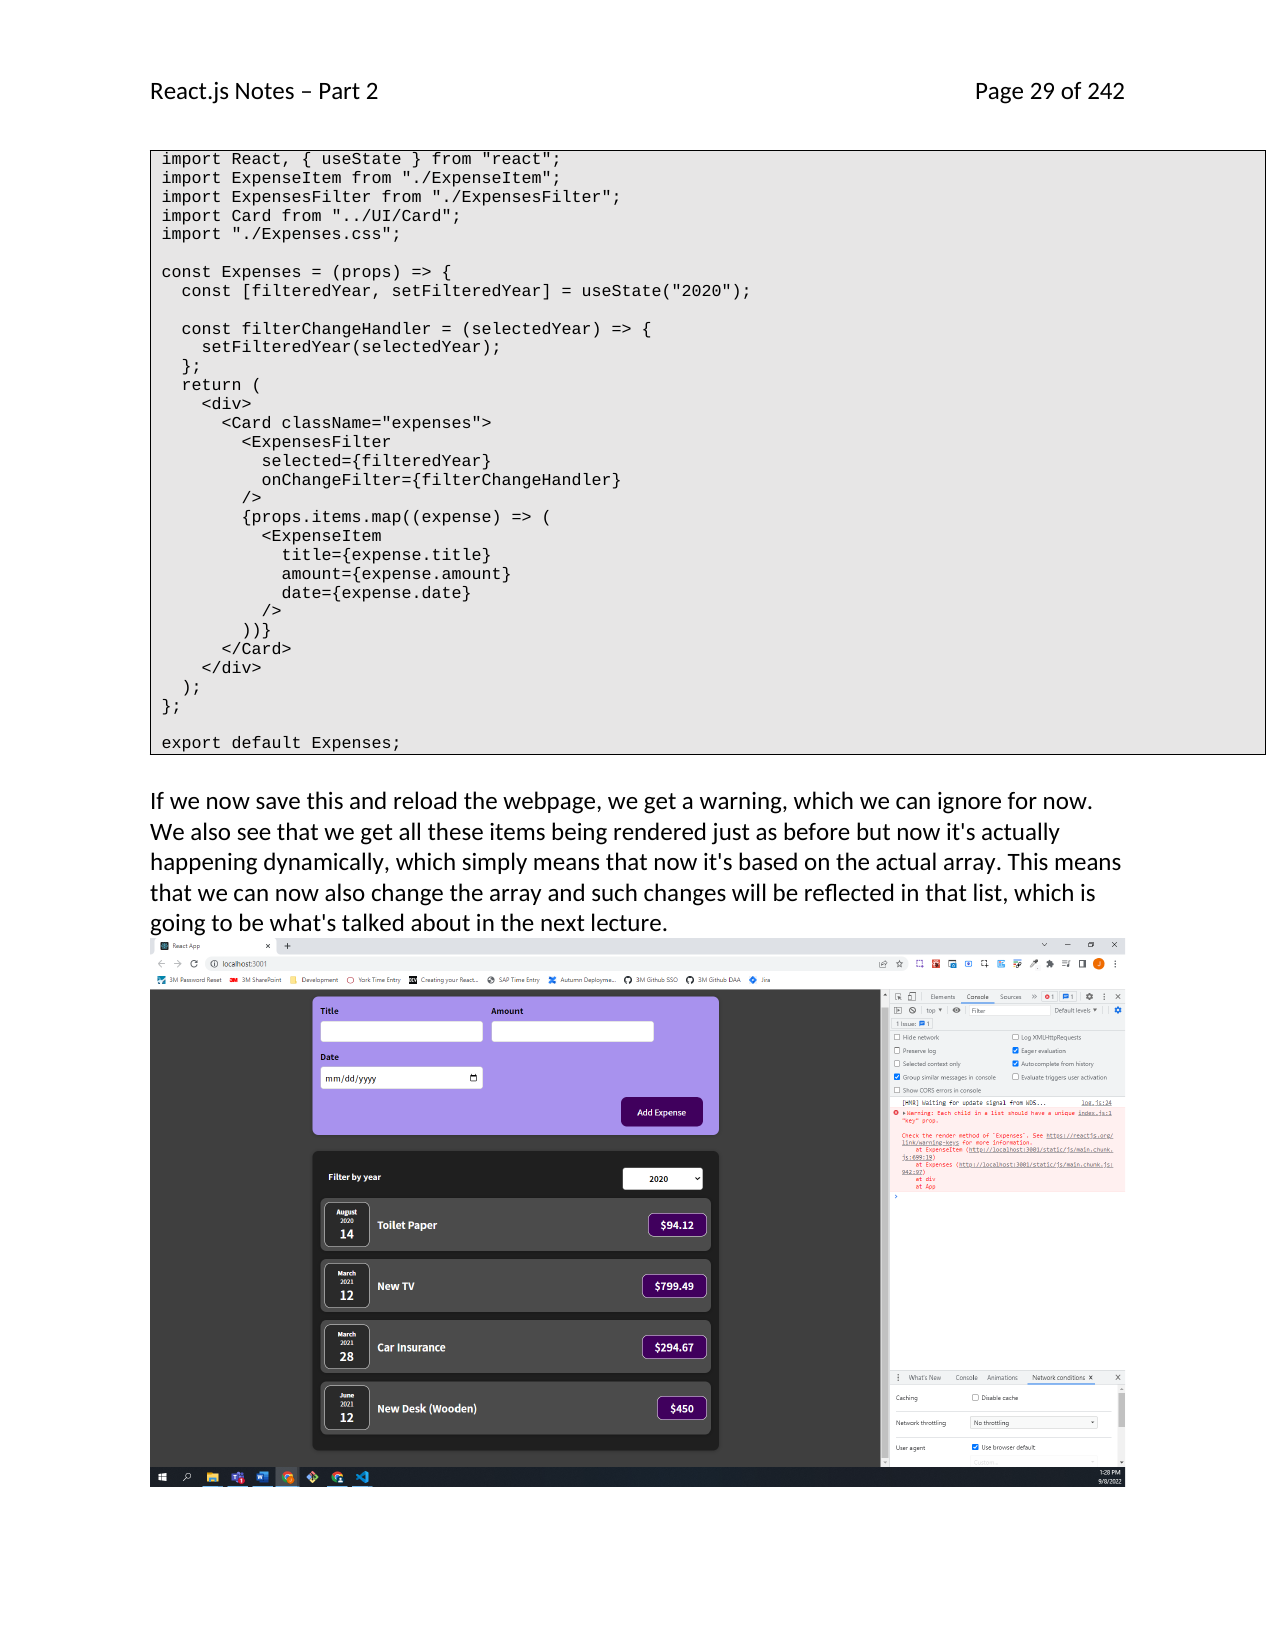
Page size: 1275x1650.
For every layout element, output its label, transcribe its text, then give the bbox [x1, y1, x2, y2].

picture [150, 938, 1125, 1487]
table_cell import React, { useState } from "react"; import ExpenseItem from "./ExpenseItem"; import ExpensesFilter from "./ExpensesFilter"; import Card from "../UI/Card"; import "./Expenses.css"; const Expenses = (props) => { const [filteredYear, setFilteredYear] = useState("2020"); const filterChangeHandler = (selectedYear) => { setFilteredYear(selectedYear); }; return ( <div> <Card className="expenses"> <ExpensesFilter selected={filteredYear} onChangeFilter={filterChangeHandler} /> {props.items.map((expense) => ( <ExpenseItem title={expense.title} amount={expense.amount} date={expense.date} /> ))} </Card> </div> ); }; export default Expenses; [151, 151, 1265, 754]
text If we now save this and reload the webpage, we get a warning, which we can ignore for now. We also see that we get all these items being rendered just as before but now it's actually happening dynamically, which simply means that now it's based on the actual array. This means that we can now also change the array and such changes will be reflected in that list, which is going to be what's talked about in the next lecture. [150, 785, 1125, 938]
